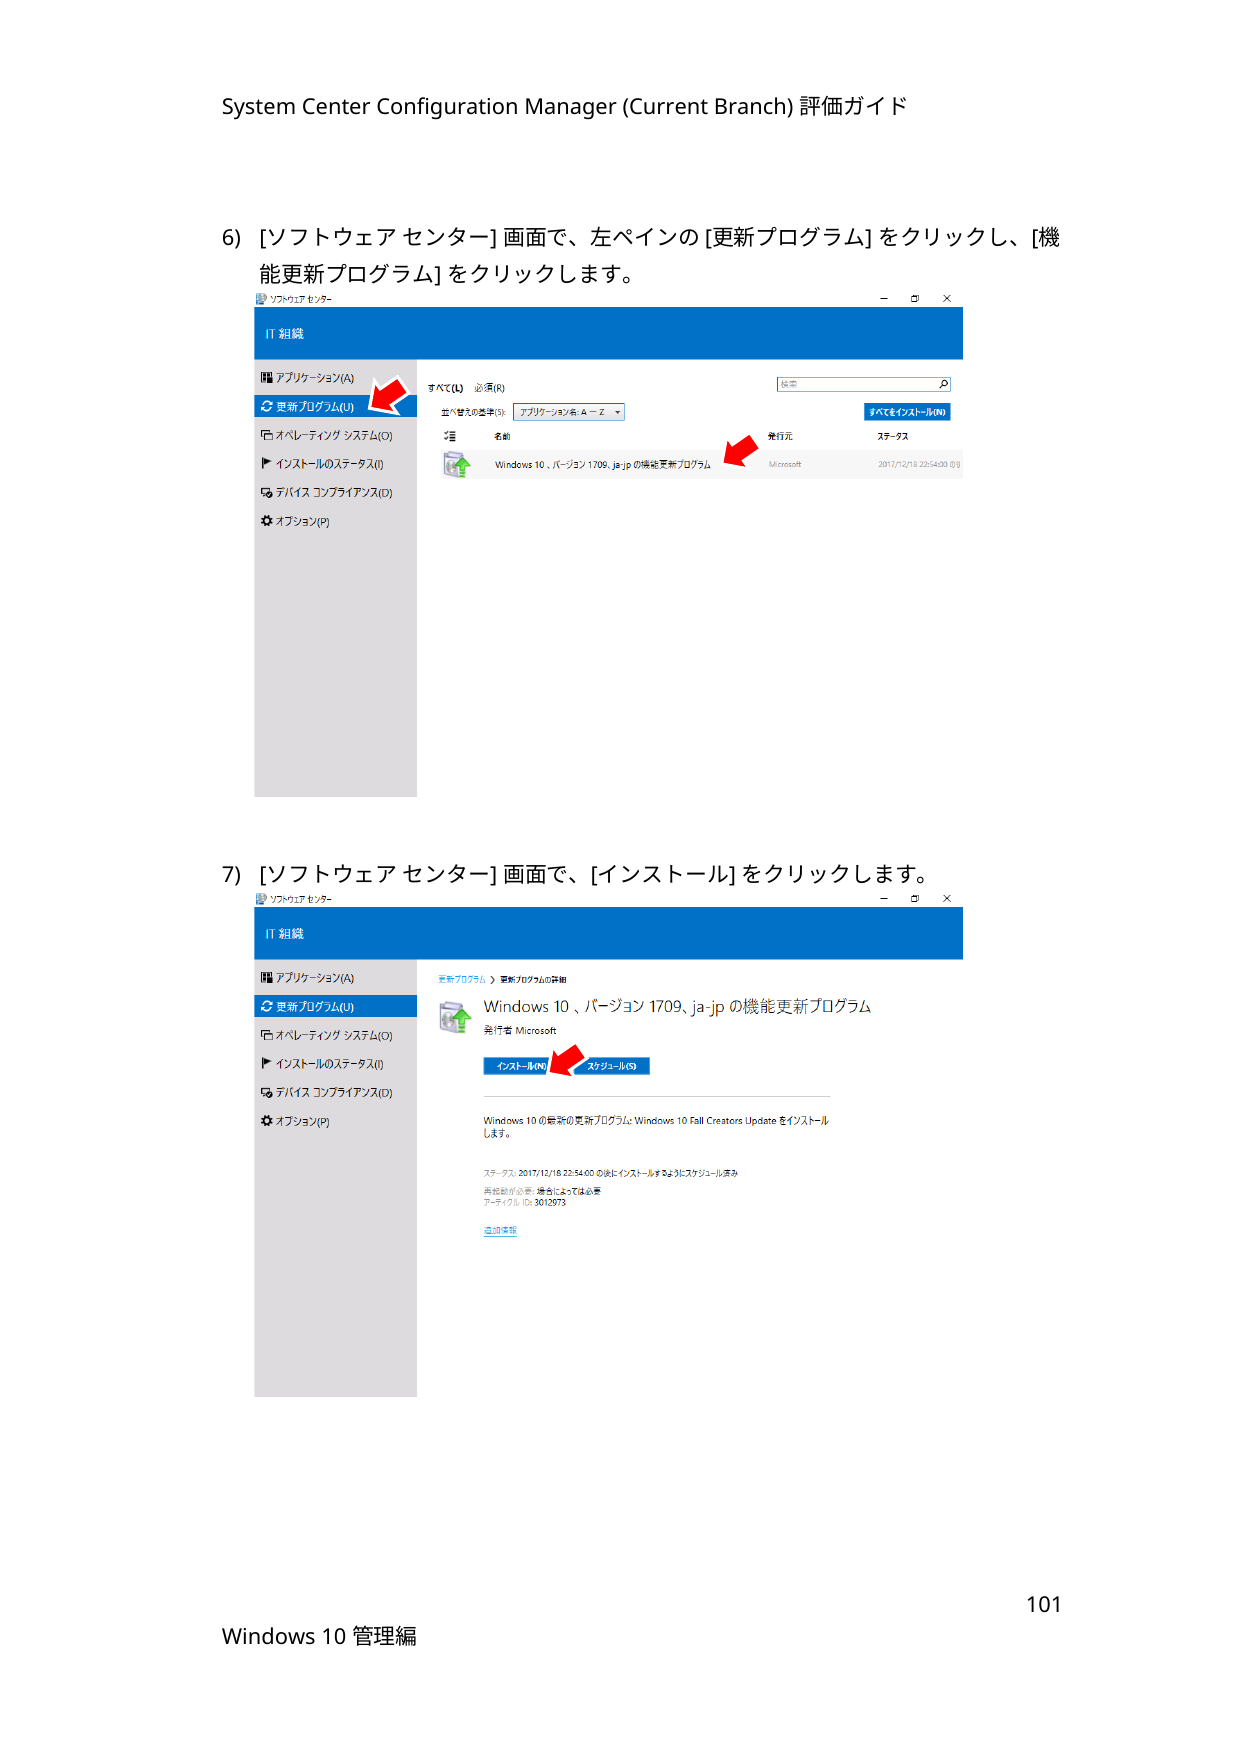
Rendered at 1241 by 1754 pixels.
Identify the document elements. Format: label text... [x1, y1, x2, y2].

list [ソフトウェア センター] 画面で、左ペインの [更新プログラム] をクリックし、[機能更新プログラム] をクリックします。 [222, 217, 1063, 292]
picture [254, 291, 963, 797]
picture [254, 891, 963, 1397]
list [ソフトウェア センター] 画面で、[インストール] をクリックします。 [222, 854, 1063, 892]
